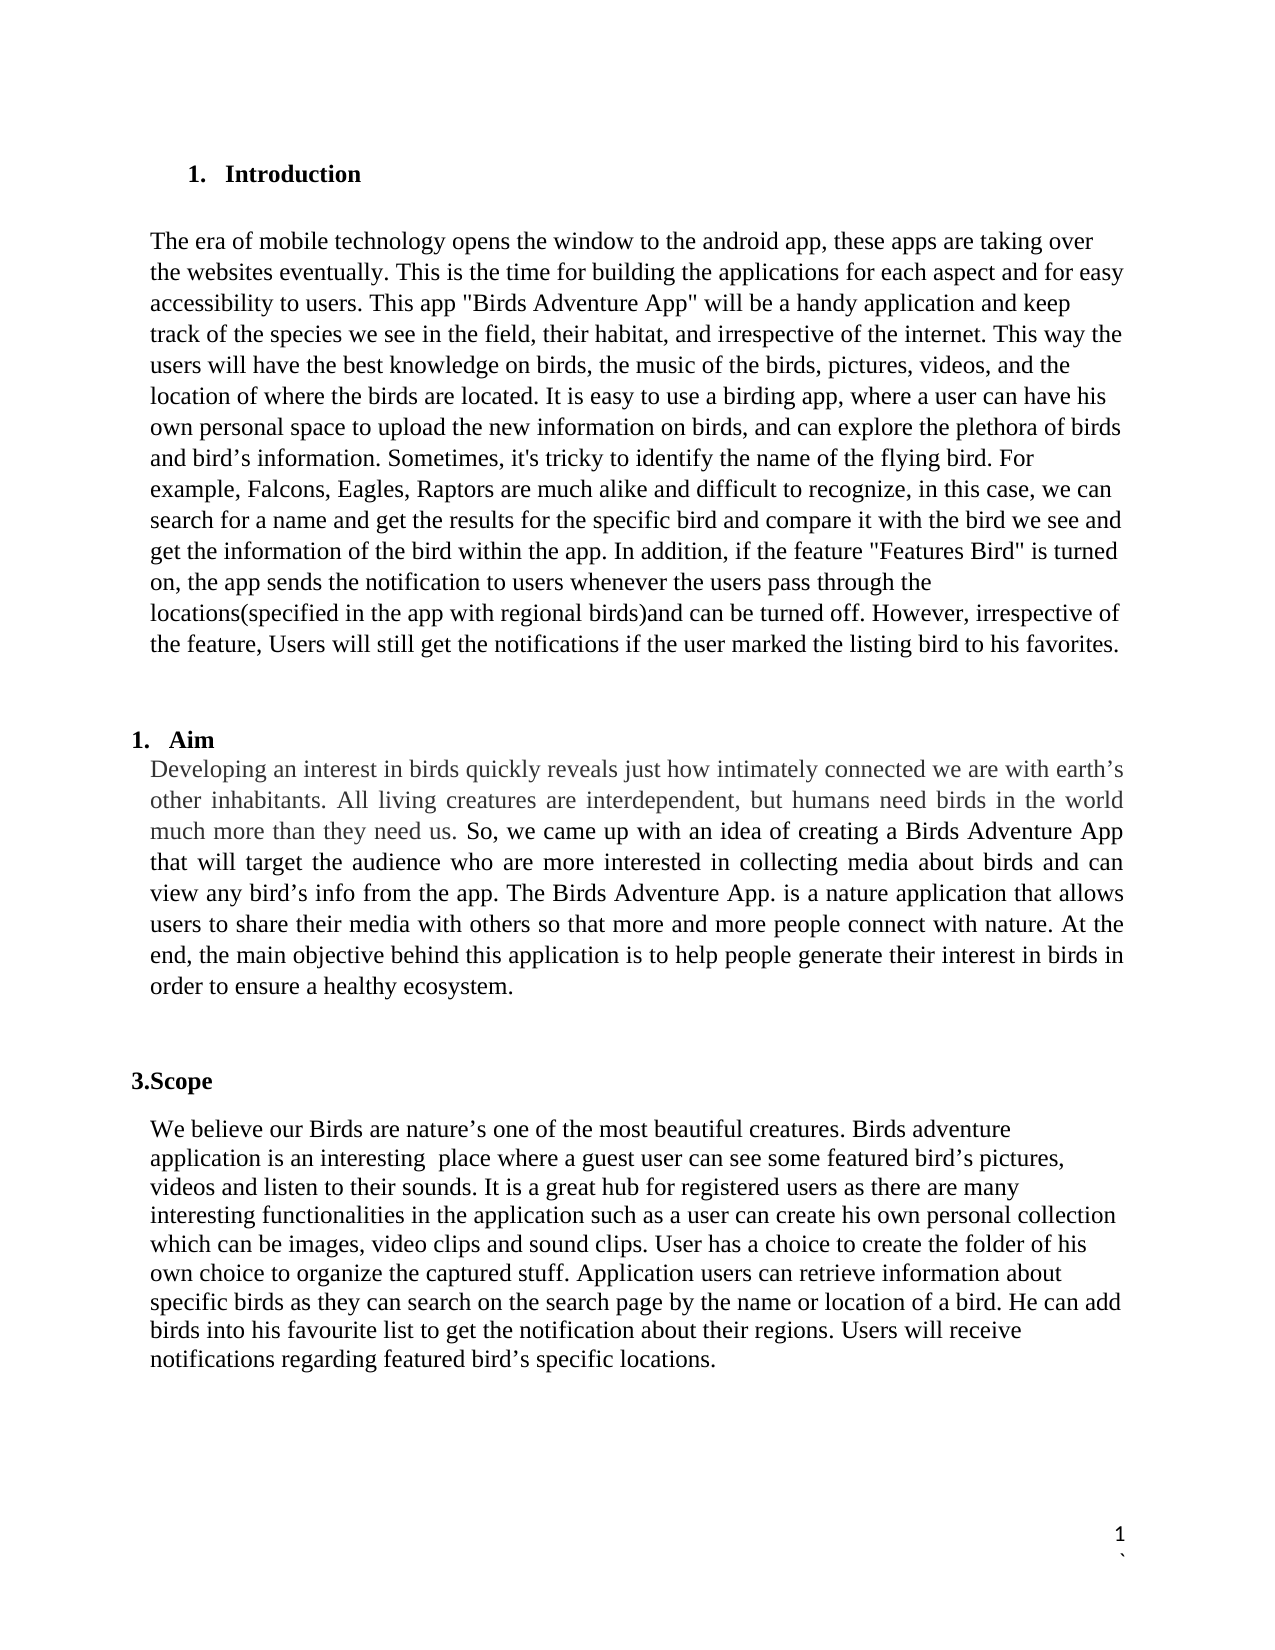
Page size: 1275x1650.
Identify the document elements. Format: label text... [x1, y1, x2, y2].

text The era of mobile technology opens the window to the android app, these apps are taking over the websites eventually. This is the time for building the applications for each aspect and for easy accessibility to users. This app "Birds Adventure App" will be a handy application and keep track of the species we see in the field, their habitat, and irrespective of the internet. This way the users will have the best knowledge on birds, the music of the birds, pictures, videos, and the location of where the birds are located. It is easy to use a birding app, where a user can have his own personal space to upload the new information on birds, and can explore the plethora of birds and bird’s information. Sometimes, it's tricky to identify the name of the flying bird. For example, Falcons, Eagles, Raptors are much alike and difficult to recognize, in this case, we can search for a name and get the results for the specific bird and compare it with the bird we see and get the information of the bird within the app. In addition, if the feature "Features Bird" is turned on, the app sends the notification to users whenever the users pass through the locations(specified in the app with regional birds)and can be turned off. However, irrespective of the feature, Users will still get the notifications if the user marked the listing bird to his favorites. [150, 226, 1125, 658]
text Developing an interest in birds quickly reveals just how intimately connected we are with earth’s other inhabitants. All living creatures are interdependent, but humans need birds in the world much more than they need us. So, we came up with an idea of creating a Birds Adventure App that will target the audience who are more interested in collecting media about birds and can view any bird’s info from the app. The Birds Adventure App. is a nature application that allows users to share their media with others so that more and more people connect with nature. At the end, the main objective behind this application is to help people generate their interest in birds in order to ensure a healthy ecosystem. [150, 754, 1125, 1000]
list Introduction [187, 159, 1125, 188]
text 3.Scope [131, 1066, 1125, 1095]
text We believe our Birds are nature’s one of the most beautiful creatures. Birds adventure application is an interesting place where a guest user can see some featured bird’s pictures, videos and listen to their sounds. It is a great hub for registered users as there are many interesting functionalities in the application such as a user can create his own personal collection which can be images, video clips and sound clips. User has a choice to create the folder of his own choice to organize the captured stuff. Application users can retrieve information about specific birds as they can search on the search page by the name or location of a bird. He can add birds into his favourite list to get the notification about their regions. Users will receive notifications regarding featured bird’s specific locations. [150, 1114, 1125, 1373]
list Aim [131, 725, 1125, 754]
